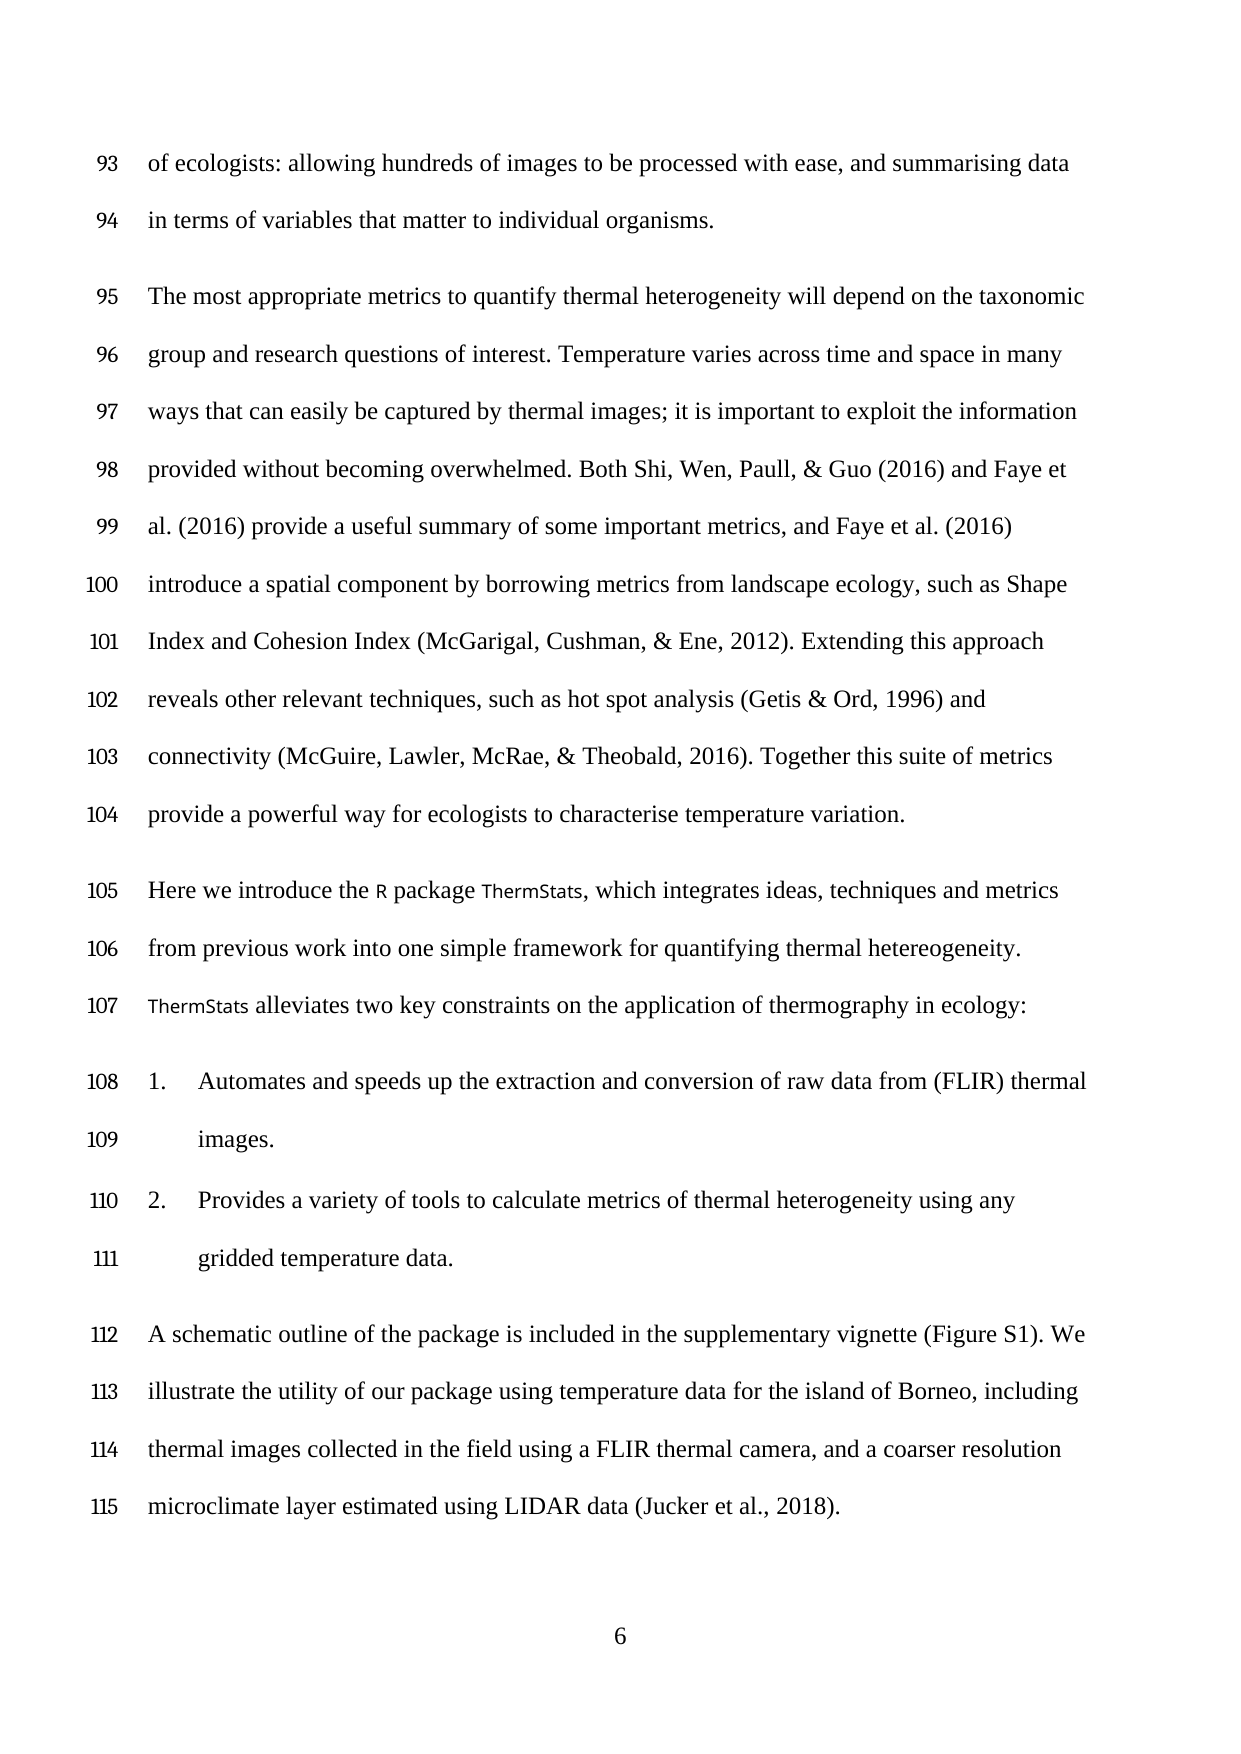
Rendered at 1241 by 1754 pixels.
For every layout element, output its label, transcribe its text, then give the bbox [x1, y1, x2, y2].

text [148, 148, 1092, 234]
list Automates and speeds up the extraction and conversion of raw data from (FLIR) thermal images. [148, 1066, 1092, 1153]
list Provides a variety of tools to calculate metrics of thermal heterogeneity using any gridded temperature data. [148, 1185, 1092, 1271]
text Here we introduce the R package ThermStats, which integrates ideas, techniques and metrics from previous work into one simple framework for quantifying thermal hetereogeneity. ThermStats alleviates two key constraints on the application of thermography in ecology: [148, 875, 1092, 1019]
text The most appropriate metrics to quantify thermal heterogeneity will depend on the taxonomic group and research questions of interest. Temperature varies across time and space in many ways that can easily be captured by thermal images; it is important to exploit the information provided without becoming overwhelmed. Both Shi, Wen, Paull, & Guo (2016) and Faye et al. (2016) provide a useful summary of some important metrics, and Faye et al. (2016) introduce a spatial component by borrowing metrics from landscape ecology, such as Shape Index and Cohesion Index (McGarigal, Cushman, & Ene, 2012). Extending this approach reveals other relevant techniques, such as hot spot analysis (Getis & Ord, 1996) and connectivity (McGuire, Lawler, McRae, & Theobald, 2016). Together this suite of metrics provide a powerful way for ecologists to characterise temperature variation. [148, 281, 1092, 828]
text A schematic outline of the package is included in the supplementary vignette (Figure S1). We illustrate the utility of our package using temperature data for the island of Borneo, including thermal images collected in the field using a FLIR thermal camera, and a coarser resolution microclimate layer estimated using LIDAR data (Jucker et al., 2018). [148, 1319, 1092, 1520]
